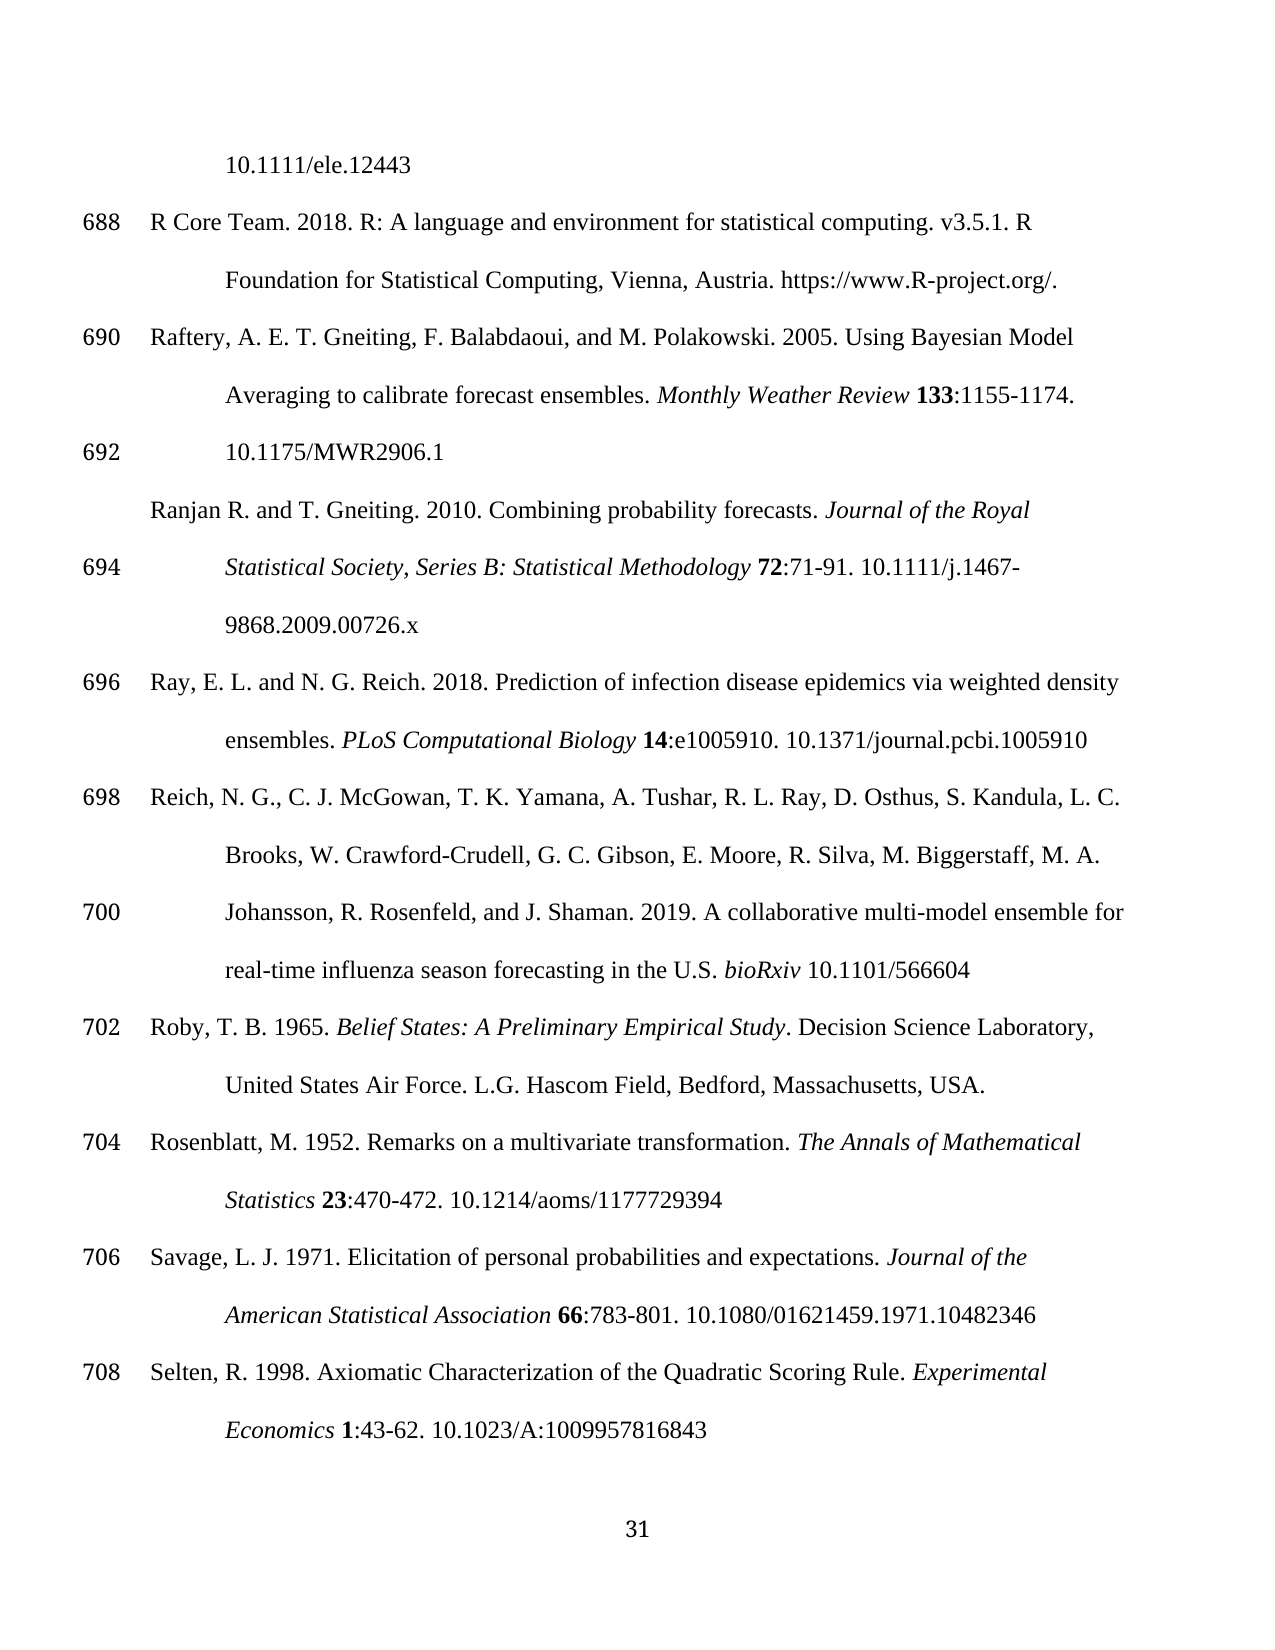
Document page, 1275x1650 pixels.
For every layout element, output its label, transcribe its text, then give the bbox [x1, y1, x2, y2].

text Selten, R. 1998. Axiomatic Characterization of the Quadratic Scoring Rule. Experimental Economics 1:43-62. 10.1023/A:1009957816843 [150, 1357, 1125, 1444]
text Reich, N. G., C. J. McGowan, T. K. Yamana, A. Tushar, R. L. Ray, D. Osthus, S. Kandula, L. C. Brooks, W. Crawford-Crudell, G. C. Gibson, E. Moore, R. Silva, M. Biggerstaff, M. A. Johansson, R. Rosenfeld, and J. Shaman. 2019. A collaborative multi-model ensemble for real-time influenza season forecasting in the U.S. bioRxiv 10.1101/566604 [150, 782, 1125, 984]
text Ranjan R. and T. Gneiting. 2010. Combining probability forecasts. Journal of the Royal Statistical Society, Series B: Statistical Methodology 72:71-91. 10.1111/j.1467-9868.2009.00726.x [150, 495, 1125, 639]
text Raftery, A. E. T. Gneiting, F. Balabdaoui, and M. Polakowski. 2005. Using Bayesian Model Averaging to calibrate forecast ensembles. Monthly Weather Review 133:1155-1174. 10.1175/MWR2906.1 [150, 322, 1125, 466]
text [150, 150, 1125, 179]
text Savage, L. J. 1971. Elicitation of personal probabilities and expectations. Journal of the American Statistical Association 66:783-801. 10.1080/01621459.1971.10482346 [150, 1242, 1125, 1329]
text Roby, T. B. 1965. Belief States: A Preliminary Empirical Study. Decision Science Laboratory, United States Air Force. L.G. Hascom Field, Bedford, Massachusetts, USA. [150, 1012, 1125, 1099]
text Ray, E. L. and N. G. Reich. 2018. Prediction of infection disease epidemics via weighted density ensembles. PLoS Computational Biology 14:e1005910. 10.1371/journal.pcbi.1005910 [150, 667, 1125, 754]
text R Core Team. 2018. R: A language and environment for statistical computing. v3.5.1. R Foundation for Statistical Computing, Vienna, Austria. https://www.R-project.org/. [150, 207, 1125, 294]
text Rosenblatt, M. 1952. Remarks on a multivariate transformation. The Annals of Mathematical Statistics 23:470-472. 10.1214/aoms/1177729394 [150, 1127, 1125, 1214]
